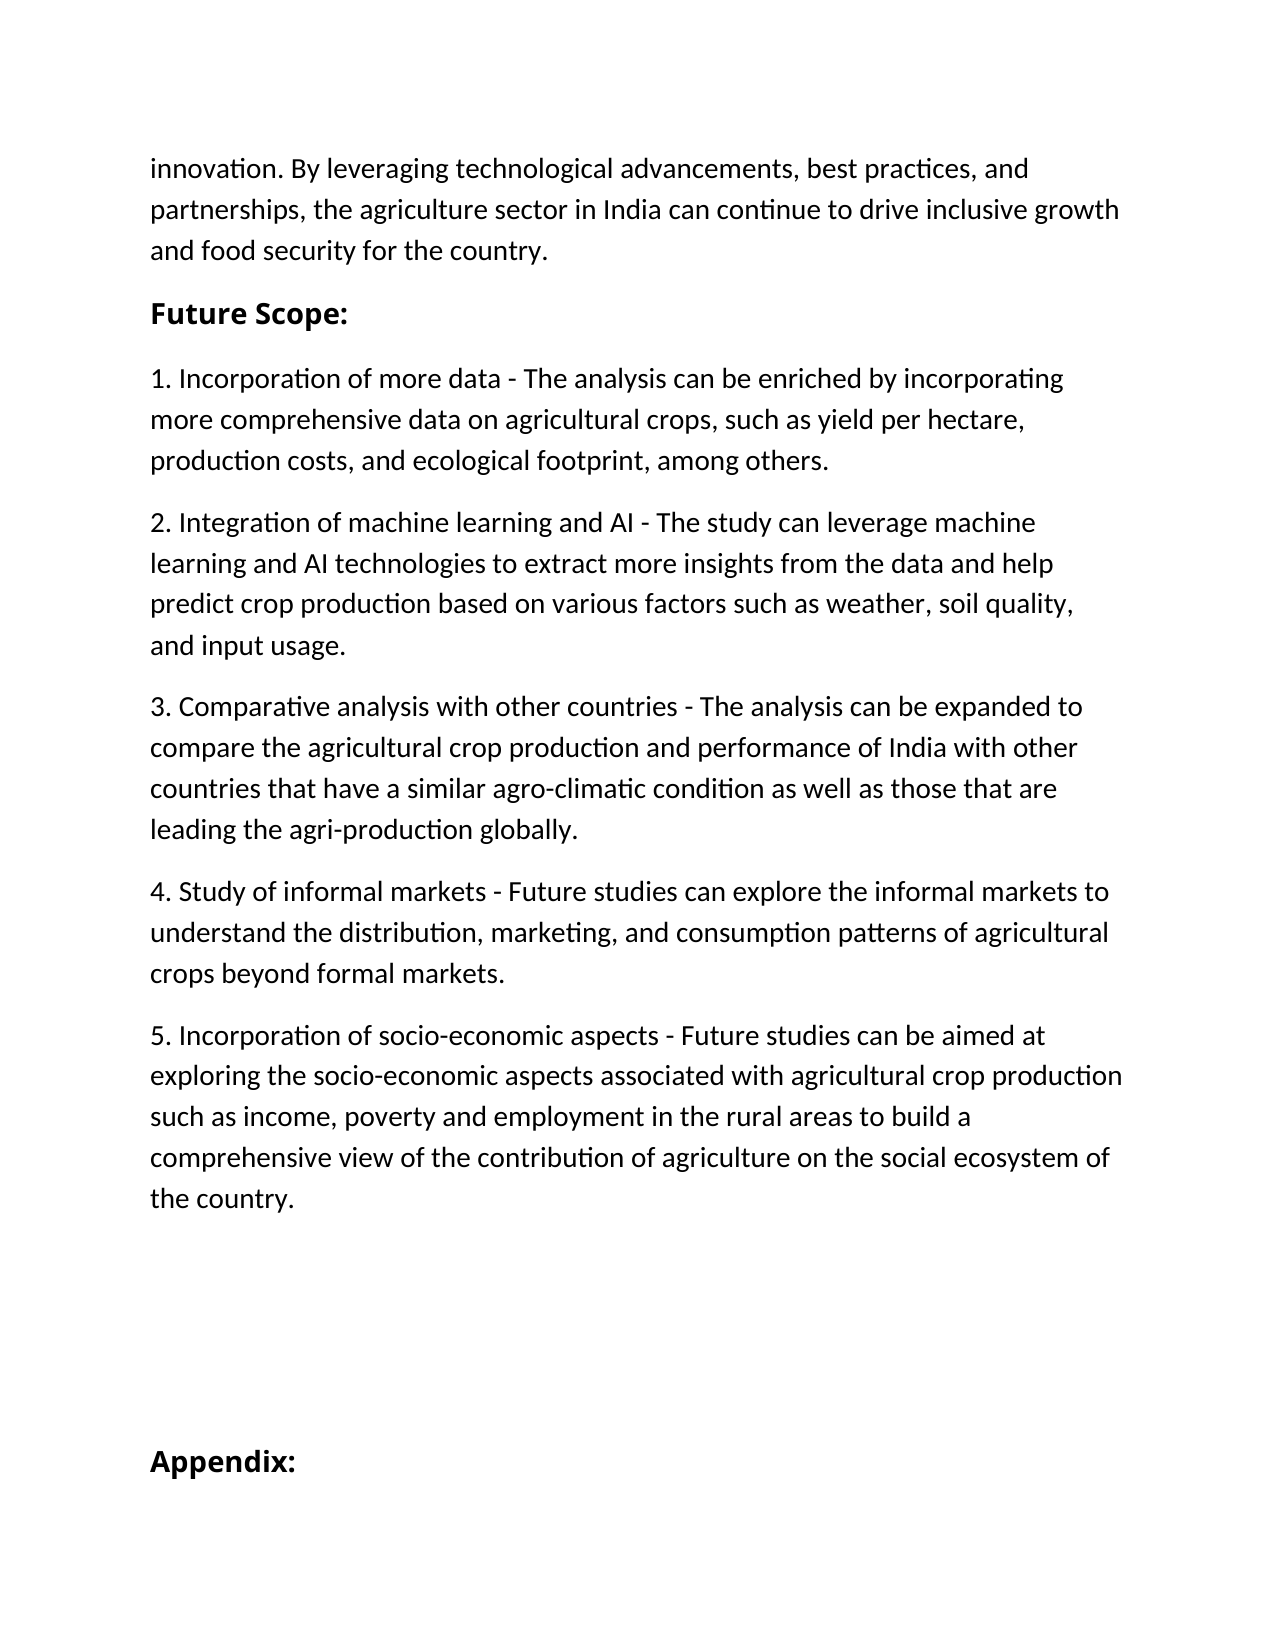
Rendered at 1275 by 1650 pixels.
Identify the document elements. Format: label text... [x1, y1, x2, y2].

text Appendix: [150, 1441, 1125, 1481]
text 2. Integration of machine learning and AI - The study can leverage machine learning and AI technologies to extract more insights from the data and help predict crop production based on various factors such as weather, soil quality, and input usage. [150, 504, 1125, 662]
text 3. Comparative analysis with other countries - The analysis can be expanded to compare the agricultural crop production and performance of India with other countries that have a similar agro-climatic condition as well as those that are leading the agri-production globally. [150, 688, 1125, 847]
text 4. Study of informal markets - Future studies can explore the informal markets to understand the distribution, marketing, and consumption patterns of agricultural crops beyond formal markets. [150, 873, 1125, 990]
text 5. Incorporation of socio-economic aspects - Future studies can be aimed at exploring the socio-economic aspects associated with agricultural crop production such as income, poverty and employment in the rural areas to build a comprehensive view of the contribution of agriculture on the social ecosystem of the country. [150, 1017, 1125, 1216]
text 1. Incorporation of more data - The analysis can be enriched by incorporating more comprehensive data on agricultural crops, such as yield per hectare, production costs, and ecological footprint, among others. [150, 360, 1125, 478]
text Future Scope: [150, 294, 1125, 333]
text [150, 150, 1125, 267]
